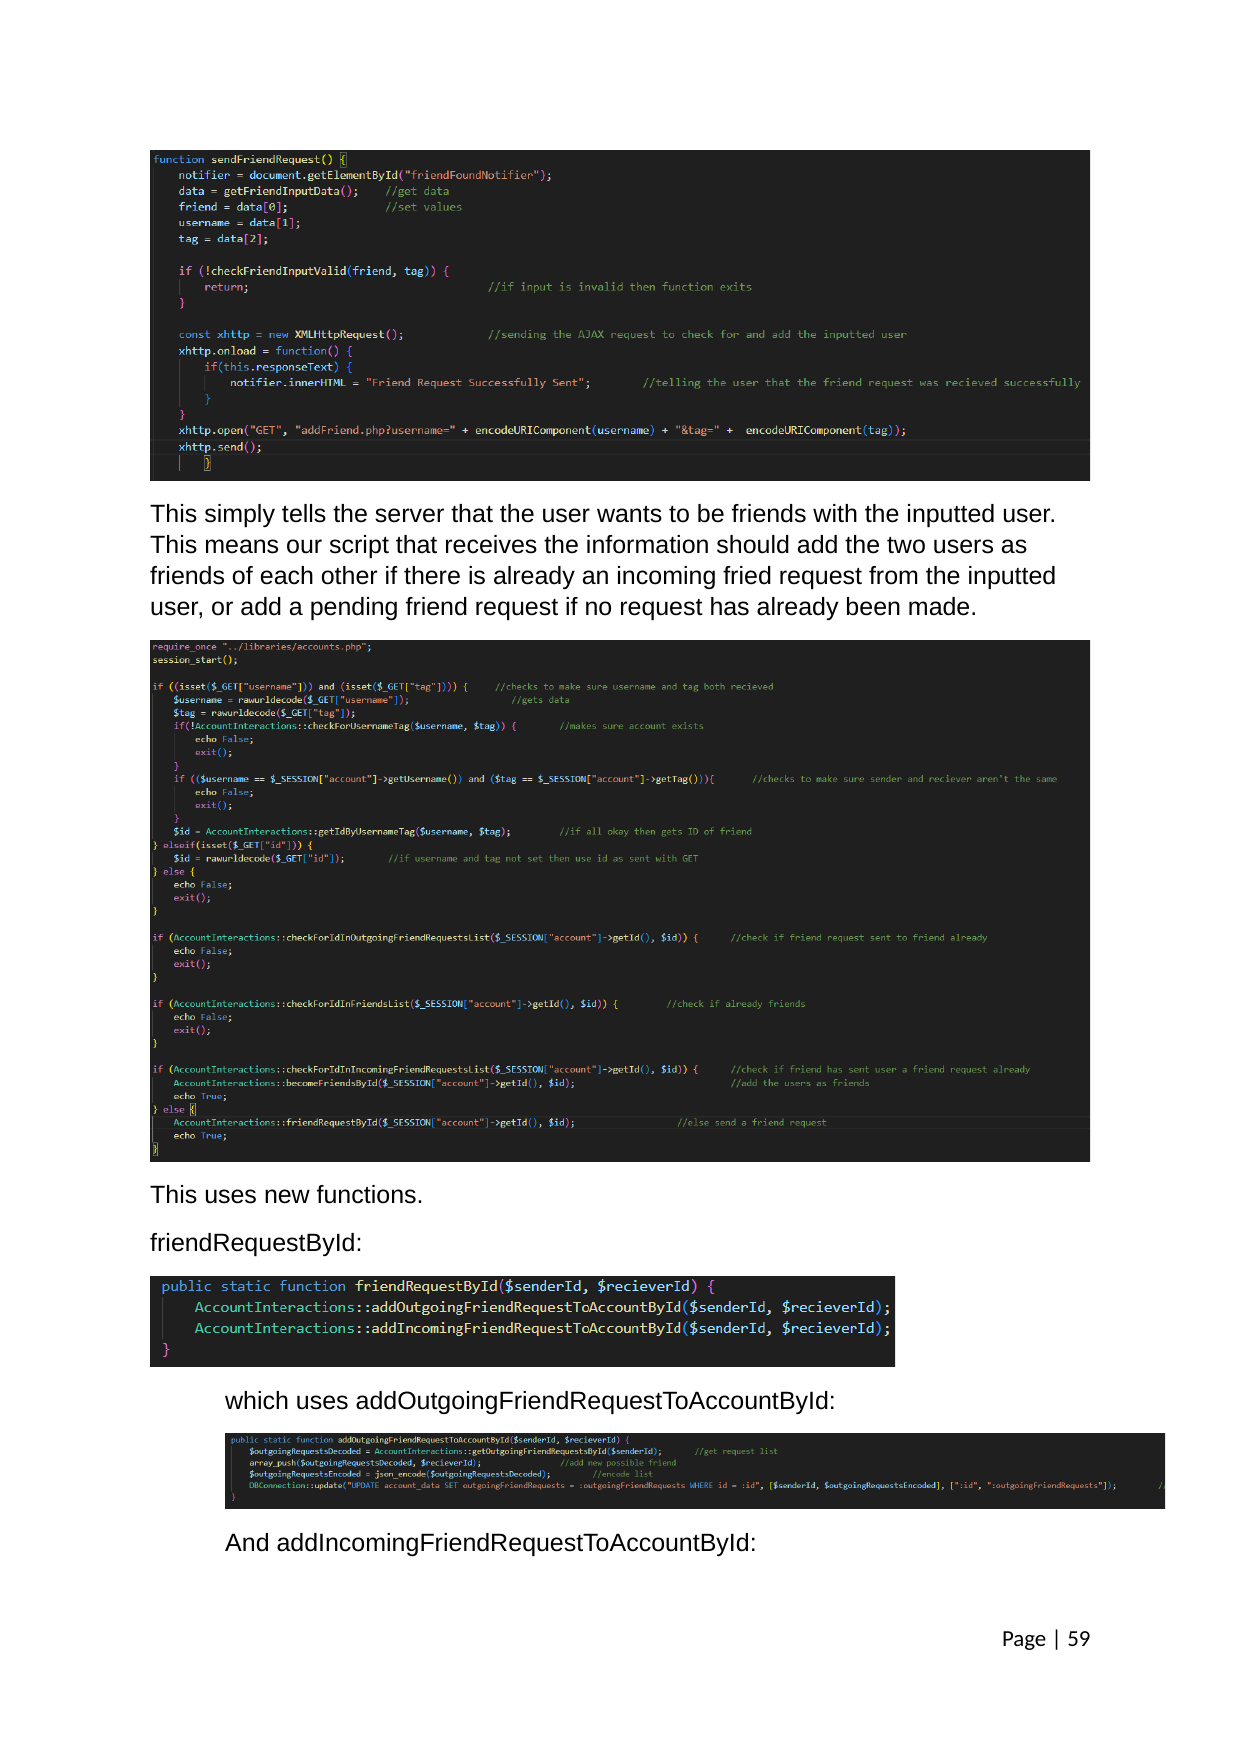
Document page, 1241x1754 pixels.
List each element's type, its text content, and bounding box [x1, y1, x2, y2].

text This simply tells the server that the user wants to be friends with the inputted user. This means our script that receives the information should add the two users as friends of each other if there is already an incoming fried request from the inputted user, or add a pending friend request if no request has already been made. [150, 499, 1090, 621]
picture [225, 1433, 1166, 1509]
picture [150, 1276, 896, 1367]
text And addIncomingFriendRequestToAccountById: [150, 1528, 1090, 1557]
text which uses addOutgoingFriendRequestToAccountById: [150, 1386, 1090, 1414]
picture [150, 640, 1091, 1162]
picture [150, 150, 1091, 481]
text friendRequestById: [150, 1228, 1090, 1257]
text This uses new functions. [150, 1181, 1090, 1209]
